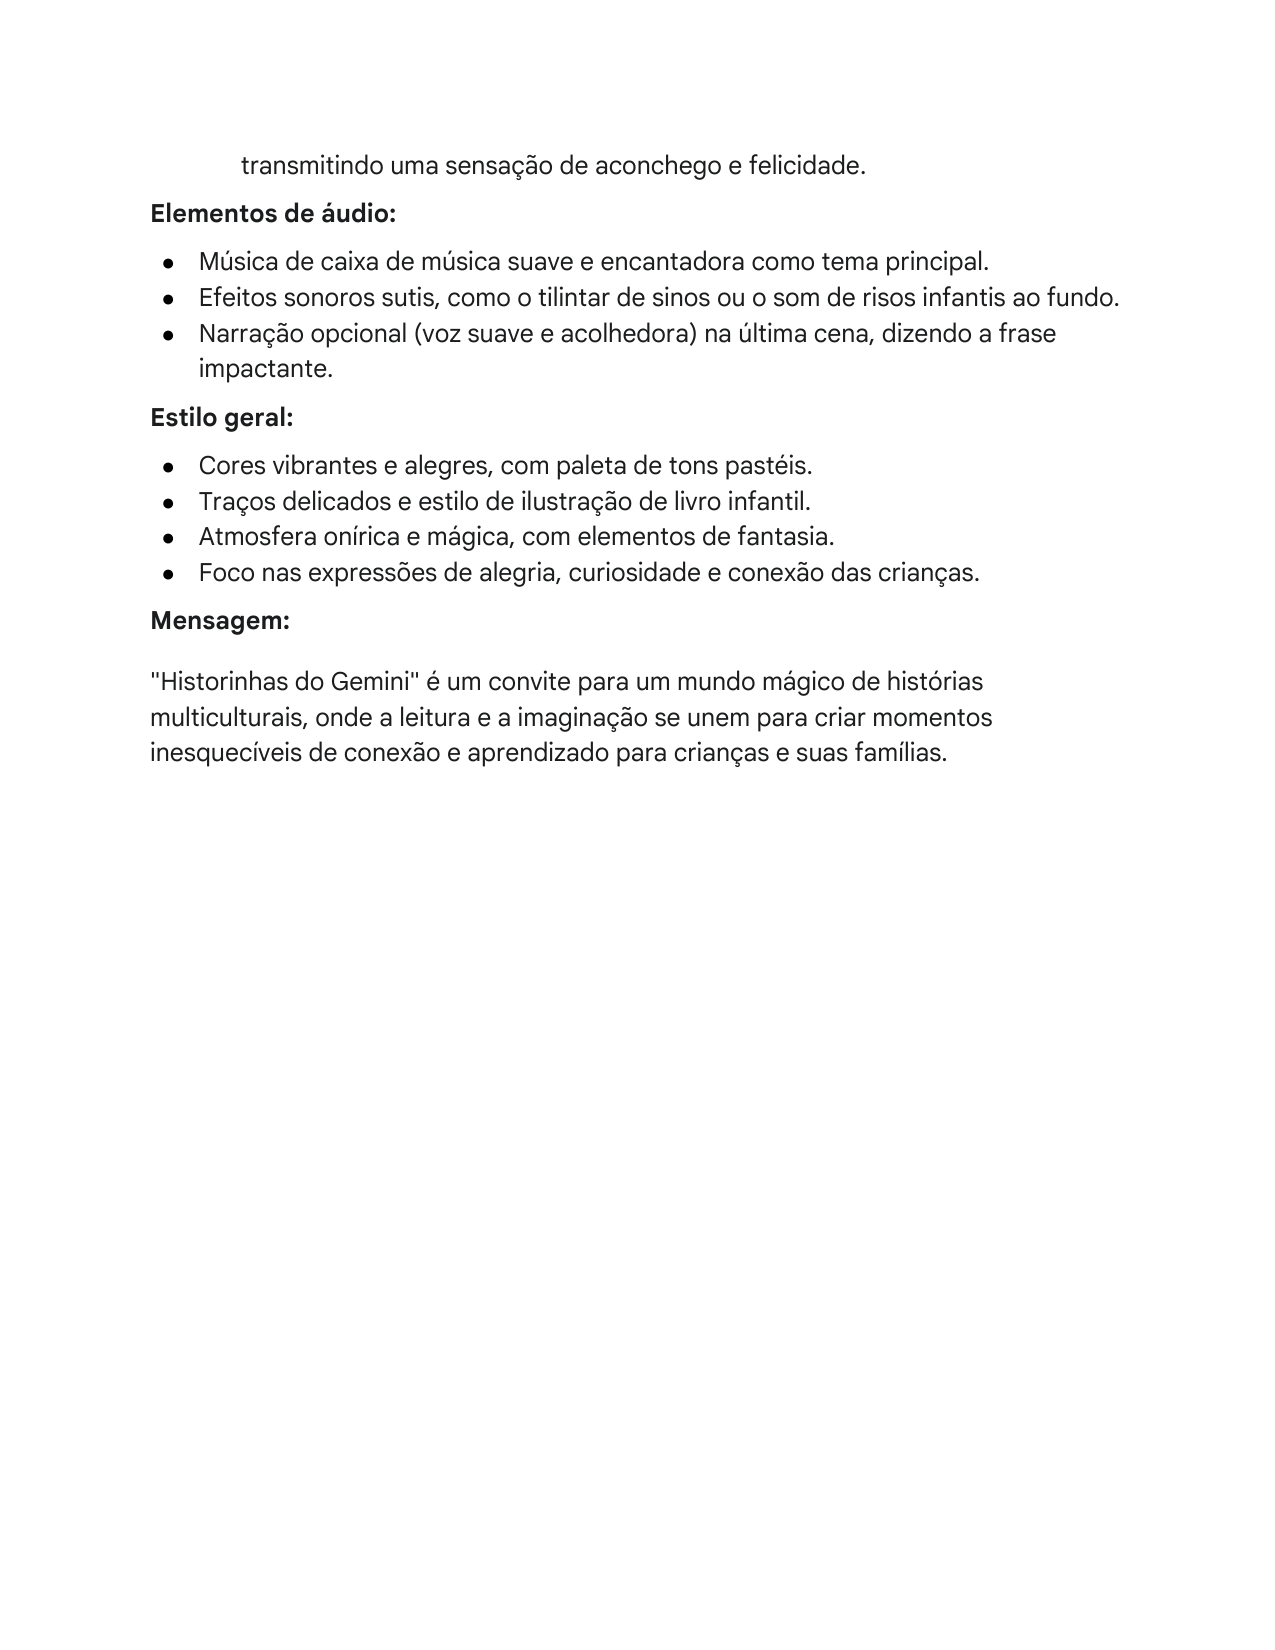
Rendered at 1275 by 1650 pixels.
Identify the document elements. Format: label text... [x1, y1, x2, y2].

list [203, 150, 1125, 181]
list Traços delicados e estilo de ilustração de livro infantil. [161, 486, 1125, 517]
text Estilo geral: [150, 402, 1125, 433]
list Cores vibrantes e alegres, com paleta de tons pastéis. [161, 450, 1125, 481]
text Elementos de áudio: [150, 198, 1125, 229]
list Efeitos sonoros sutis, como o tilintar de sinos ou o som de risos infantis ao fundo. [161, 282, 1125, 313]
text Mensagem: [150, 606, 1125, 637]
text "Historinhas do Gemini" é um convite para um mundo mágico de histórias multiculturais, onde a leitura e a imaginação se unem para criar momentos inesquecíveis de conexão e aprendizado para crianças e suas famílias. [150, 666, 1125, 769]
list Foco nas expressões de alegria, curiosidade e conexão das crianças. [161, 557, 1125, 589]
list Música de caixa de música suave e encantadora como tema principal. [161, 246, 1125, 278]
list Atmosfera onírica e mágica, com elementos de fantasia. [161, 522, 1125, 553]
list Narração opcional (voz suave e acolhedora) na última cena, dizendo a frase impactante. [161, 318, 1125, 385]
